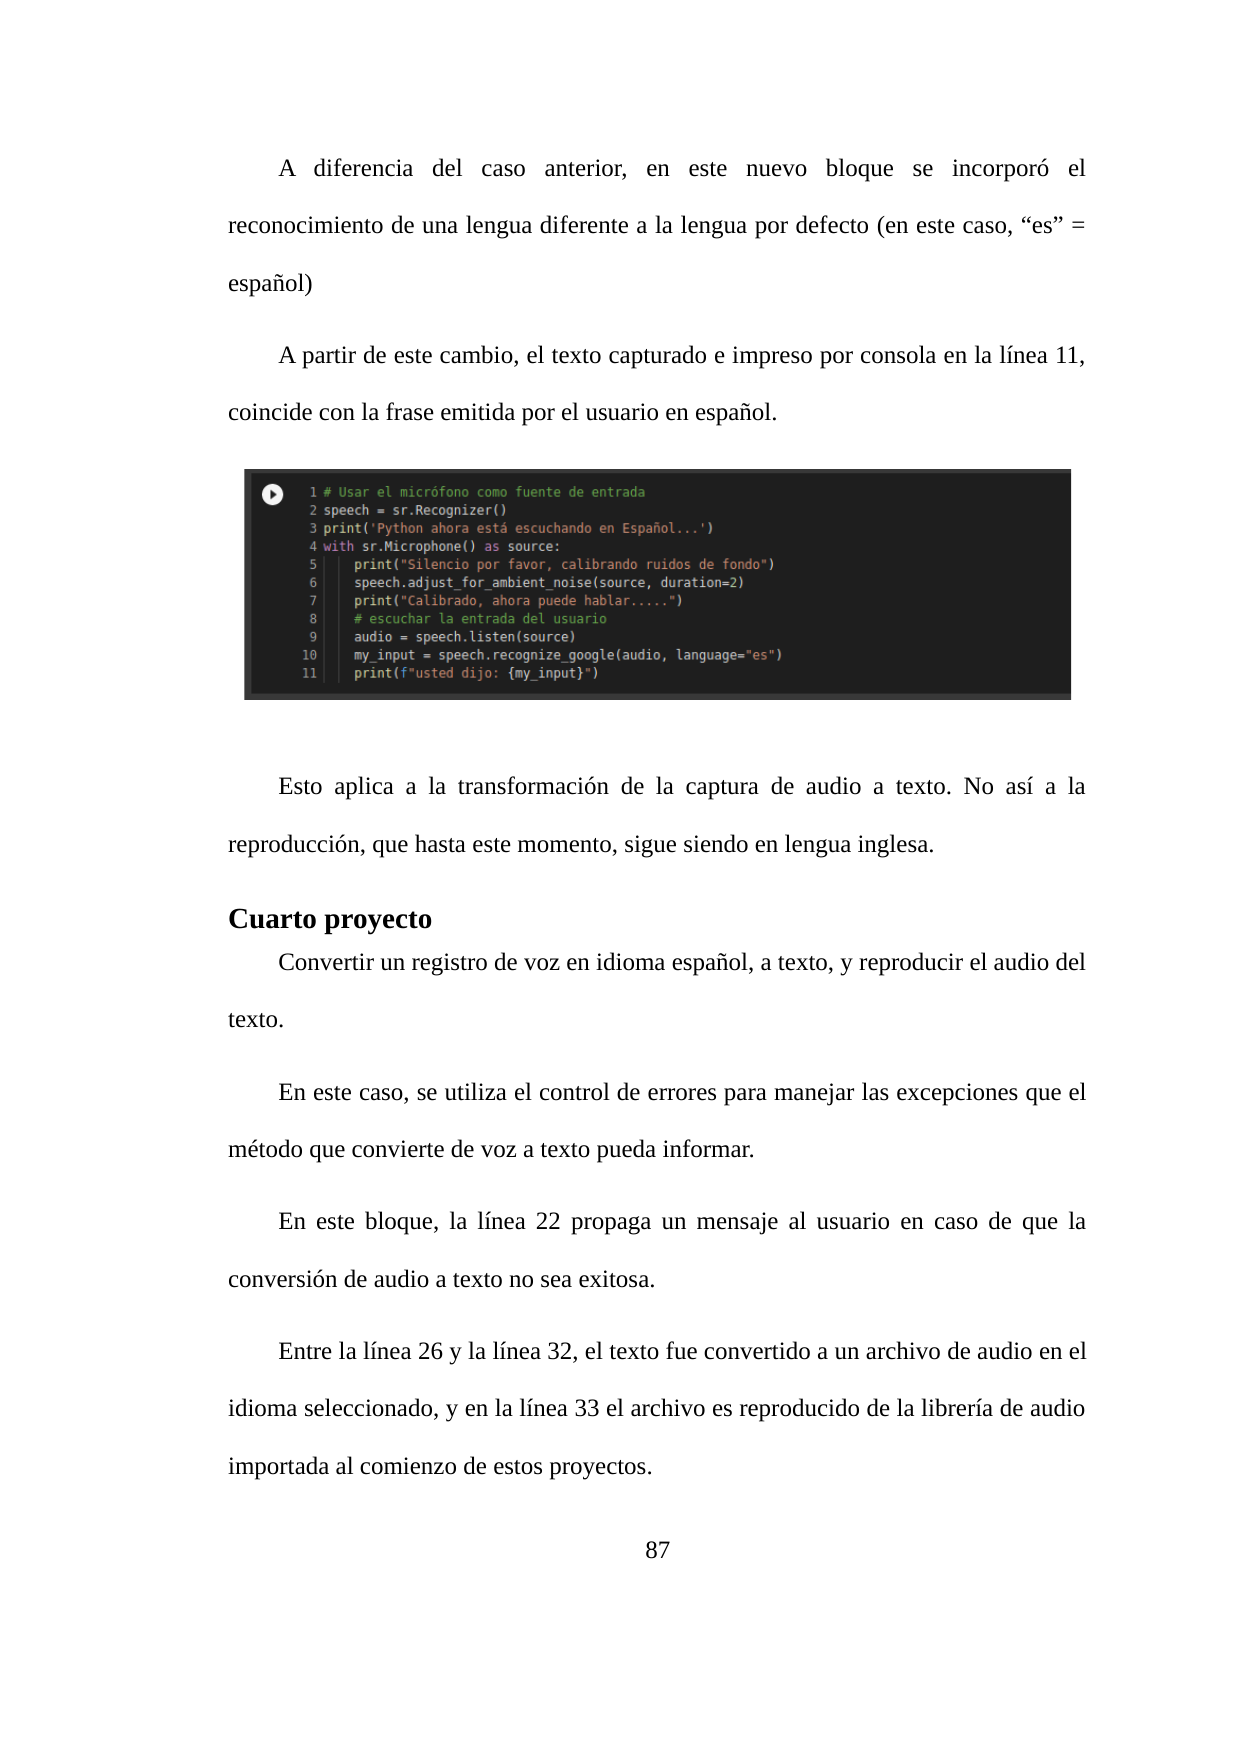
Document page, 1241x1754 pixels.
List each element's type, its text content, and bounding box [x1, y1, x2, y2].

text Entre la línea 26 y la línea 32, el texto fue convertido a un archivo de audio en el idioma seleccionado, y en la línea 33 el archivo es reproducido de la librería de audio importada al comienzo de estos proyectos. [228, 1336, 1087, 1479]
picture [244, 469, 1072, 700]
text En este caso, se utiliza el control de errores para manejar las excepciones que el método que convierte de voz a texto pueda informar. [228, 1077, 1087, 1163]
text A diferencia del caso anterior, en este nuevo bloque se incorporó el reconocimiento de una lengua diferente a la lengua por defecto (en este caso, “es” = español) [228, 153, 1087, 297]
text A partir de este cambio, el texto capturado e impreso por consola en la línea 11, coincide con la frase emitida por el usuario en español. [228, 340, 1087, 426]
text En este bloque, la línea 22 propaga un mensaje al usuario en caso de que la conversión de audio a texto no sea exitosa. [228, 1206, 1087, 1292]
subtitle Cuarto proyecto [228, 901, 1087, 934]
text Convertir un registro de voz en idioma español, a texto, y reproducir el audio del texto. [228, 947, 1087, 1033]
